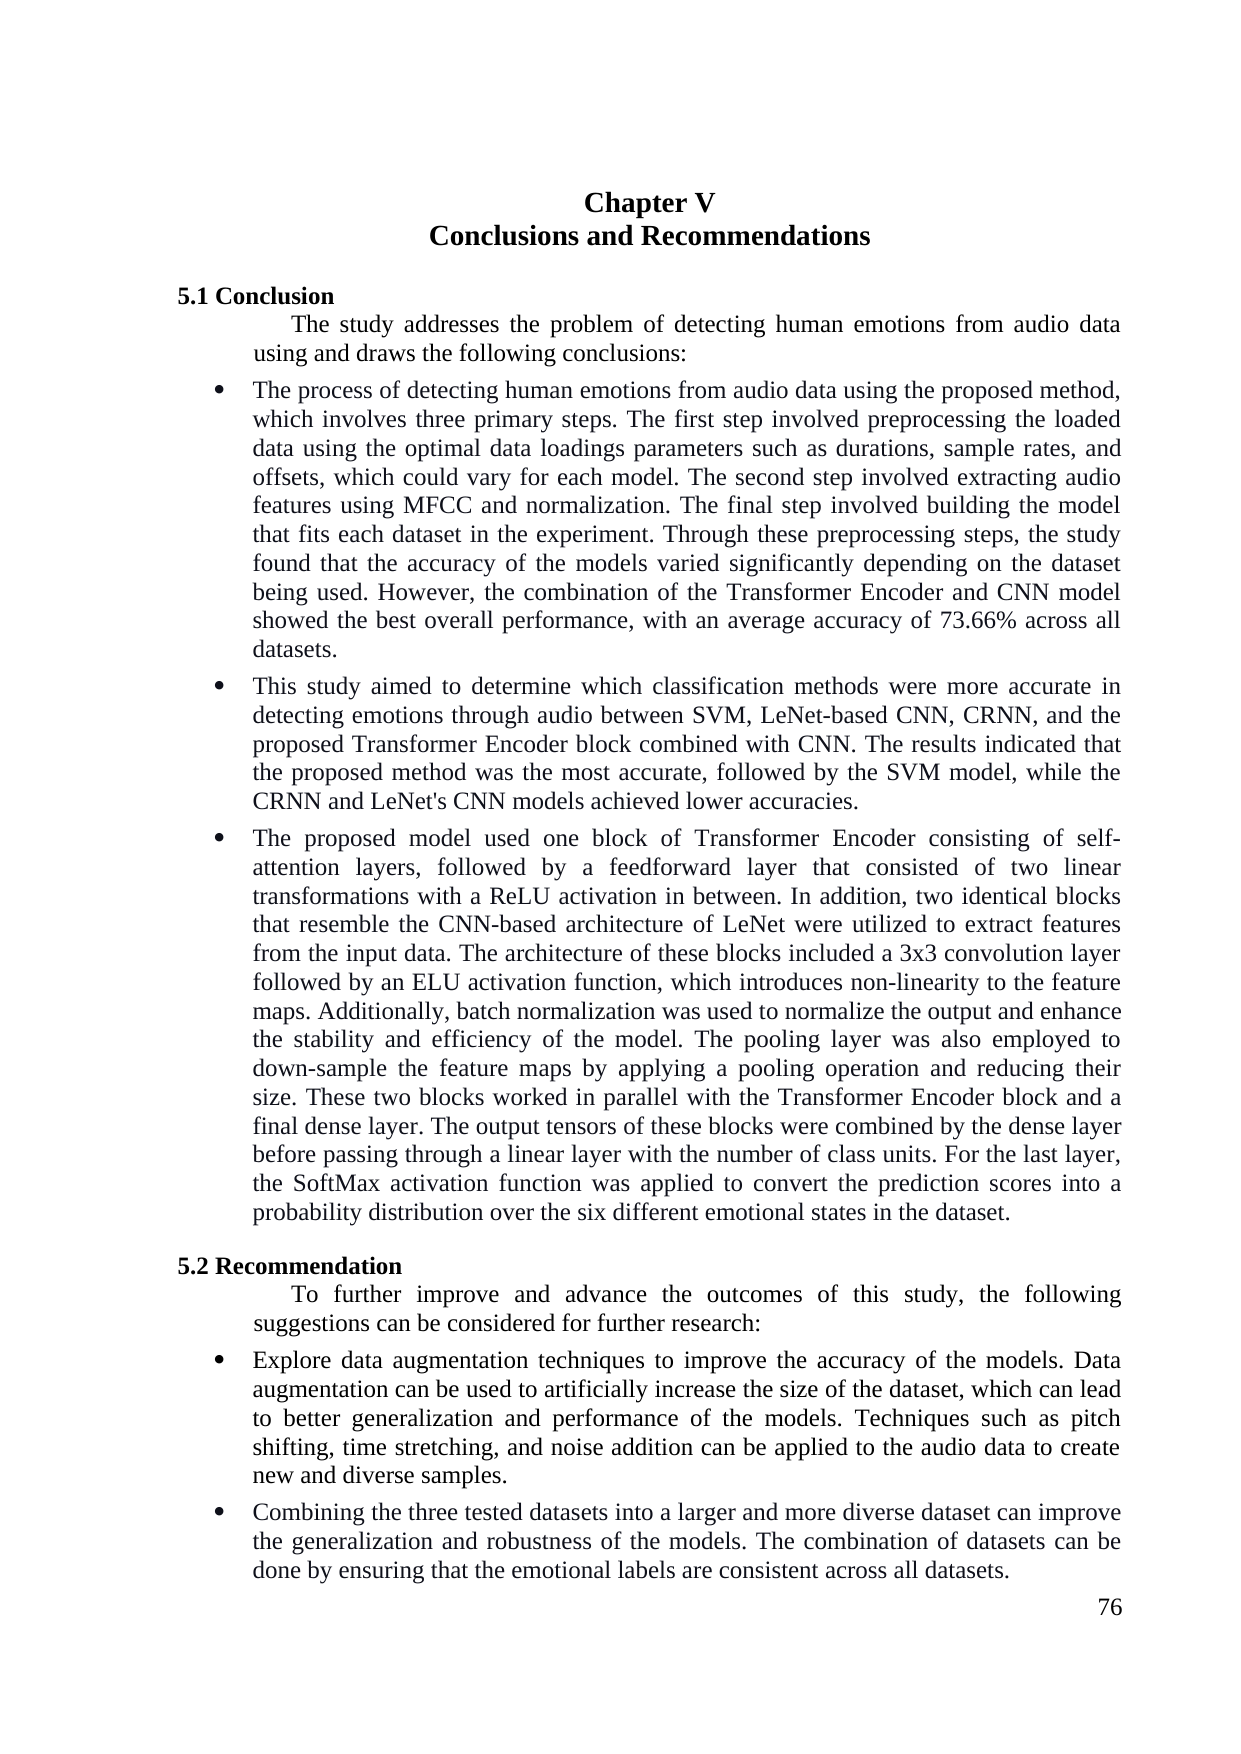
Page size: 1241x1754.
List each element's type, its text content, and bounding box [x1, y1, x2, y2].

list This study aimed to determine which classification methods were more accurate in detecting emotions through audio between SVM, LeNet-based CNN, CRNN, and the proposed Transformer Encoder block combined with CNN. The results indicated that the proposed method was the most accurate, followed by the SVM model, while the CRNN and LeNet's CNN models achieved lower accuracies. [215, 671, 1122, 815]
list The process of detecting human emotions from audio data using the proposed method, which involves three primary steps. The first step involved preprocessing the loaded data using the optimal data loadings parameters such as durations, sample rates, and offsets, which could vary for each model. The second step involved extracting audio features using MFCC and normalization. The final step involved building the model that fits each dataset in the experiment. Through these preprocessing steps, the study found that the accuracy of the models varied significantly depending on the dataset being used. However, the combination of the Transformer Encoder and CNN model showed the best overall performance, with an average accuracy of 73.66% across all datasets. [215, 375, 1122, 663]
subtitle Conclusion [177, 281, 1122, 309]
list The proposed model used one block of Transformer Encoder consisting of self-attention layers, followed by a feedforward layer that consisted of two linear transformations with a ReLU activation in between. In addition, two identical blocks that resemble the CNN-based architecture of LeNet were utilized to extract features from the input data. The architecture of these blocks included a 3x3 convolution layer followed by an ELU activation function, which introduces non-linearity to the feature maps. Additionally, batch normalization was used to normalize the output and enhance the stability and efficiency of the model. The pooling layer was also employed to down-sample the feature maps by applying a pooling operation and reducing their size. These two blocks worked in parallel with the Transformer Encoder block and a final dense layer. The output tensors of these blocks were combined by the dense layer before passing through a linear layer with the number of class units. For the last layer, the SoftMax activation function was applied to convert the prediction scores into a probability distribution over the six different emotional states in the dataset. [215, 823, 1122, 1226]
list Explore data augmentation techniques to improve the accuracy of the models. Data augmentation can be used to artificially increase the size of the dataset, which can lead to better generalization and performance of the models. Techniques such as pitch shifting, time stretching, and noise addition can be applied to the audio data to create new and diverse samples. [215, 1345, 1122, 1489]
text To further improve and advance the outcomes of this study, the following suggestions can be considered for further research: [253, 1279, 1122, 1337]
subtitle Recommendation [177, 1251, 1122, 1279]
list Combining the three tested datasets into a larger and more diverse dataset can improve the generalization and robustness of the models. The combination of datasets can be done by ensuring that the emotional labels are consistent across all datasets. [215, 1497, 1122, 1584]
text Conclusions and Recommendations [177, 218, 1122, 252]
subtitle Chapter V [177, 185, 1122, 218]
text The study addresses the problem of detecting human emotions from audio data using and draws the following conclusions: [253, 309, 1122, 367]
